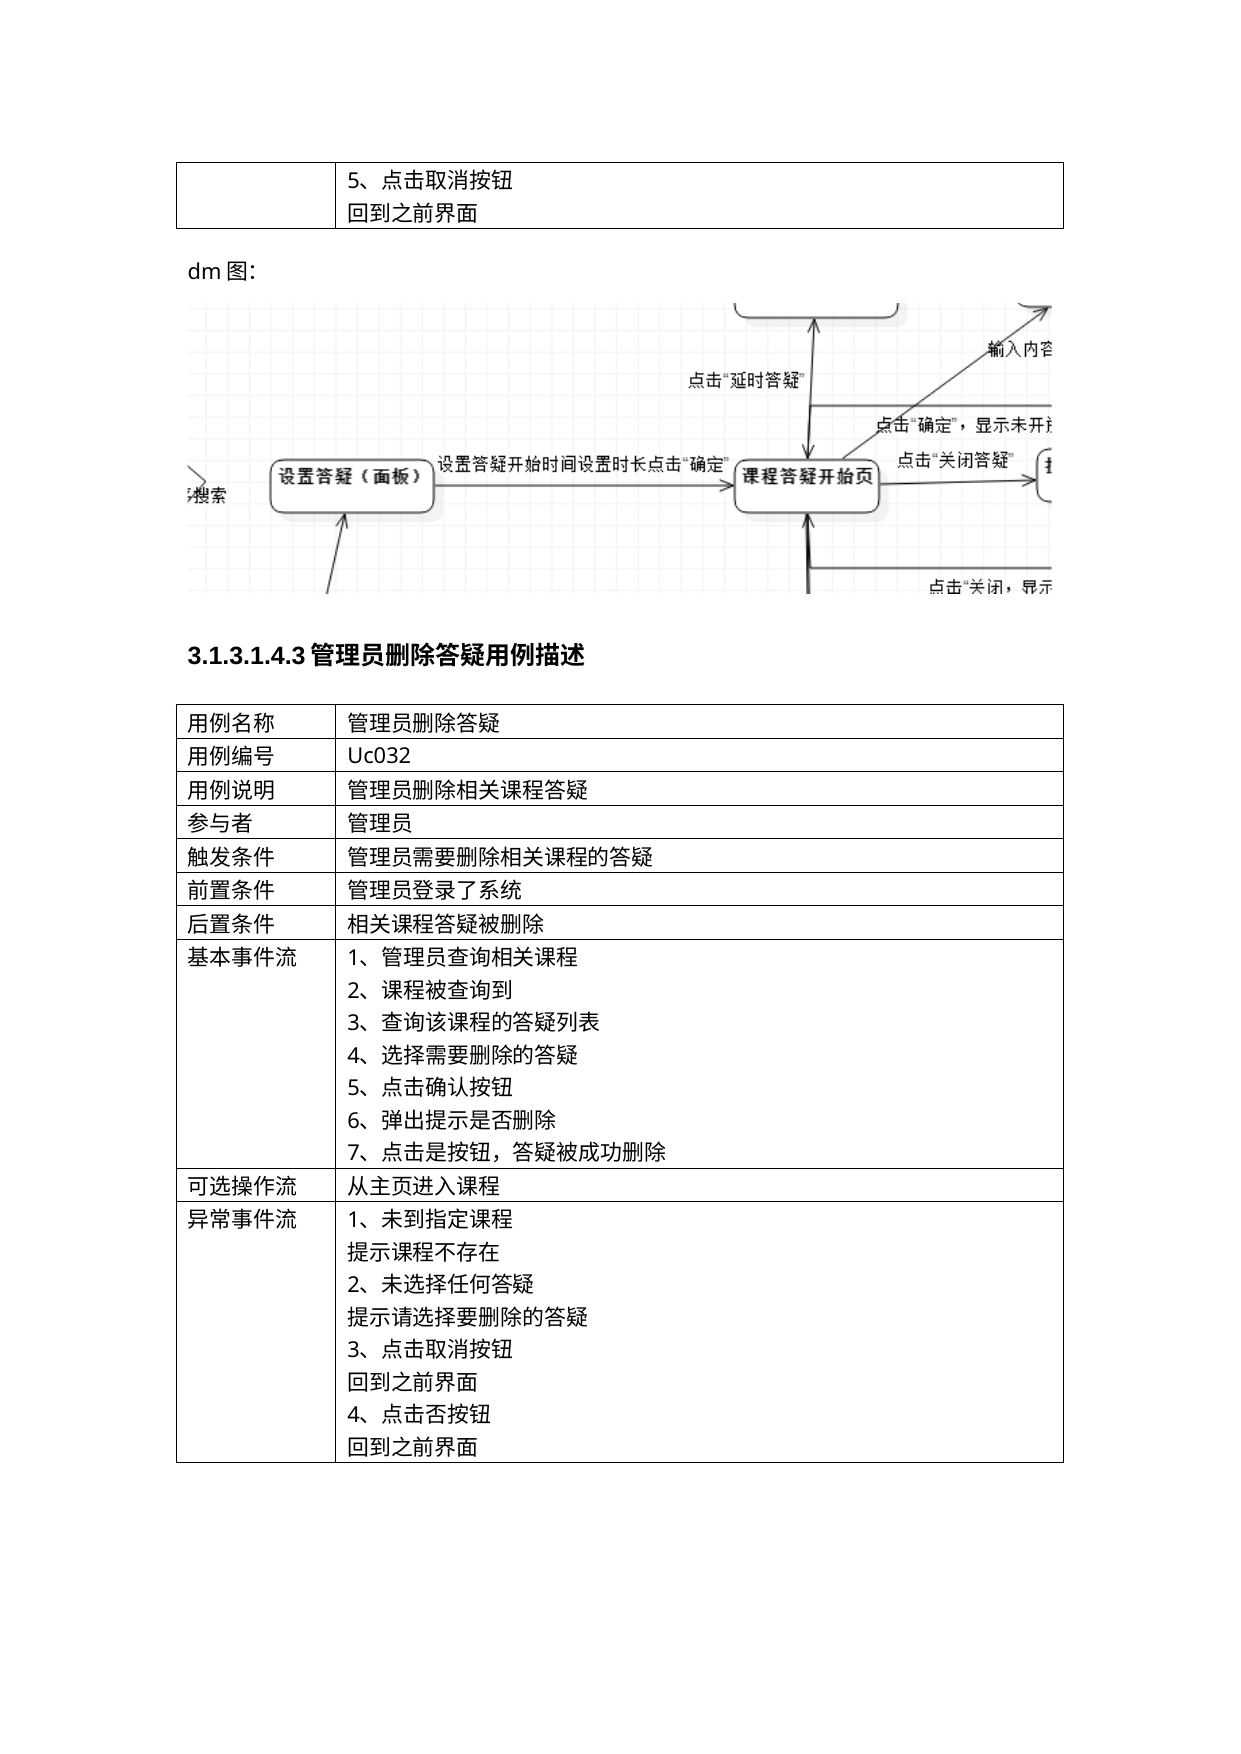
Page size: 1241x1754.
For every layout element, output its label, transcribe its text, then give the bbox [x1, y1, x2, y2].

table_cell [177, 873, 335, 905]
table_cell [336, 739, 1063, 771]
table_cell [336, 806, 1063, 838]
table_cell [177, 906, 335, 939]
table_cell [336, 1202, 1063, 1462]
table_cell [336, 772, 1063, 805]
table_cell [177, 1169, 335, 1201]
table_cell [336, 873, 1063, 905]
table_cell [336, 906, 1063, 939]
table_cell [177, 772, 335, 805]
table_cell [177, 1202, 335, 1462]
picture [187, 303, 1052, 594]
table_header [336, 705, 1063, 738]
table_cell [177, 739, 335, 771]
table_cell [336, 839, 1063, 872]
subtitle dm图： [187, 254, 1053, 287]
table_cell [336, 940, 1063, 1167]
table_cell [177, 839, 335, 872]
subtitle 3.1.3.1.4.3管理员删除答疑用例描述 [187, 621, 1053, 686]
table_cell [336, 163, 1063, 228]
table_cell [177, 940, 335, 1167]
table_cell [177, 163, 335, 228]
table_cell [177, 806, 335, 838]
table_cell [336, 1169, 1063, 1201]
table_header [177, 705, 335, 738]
